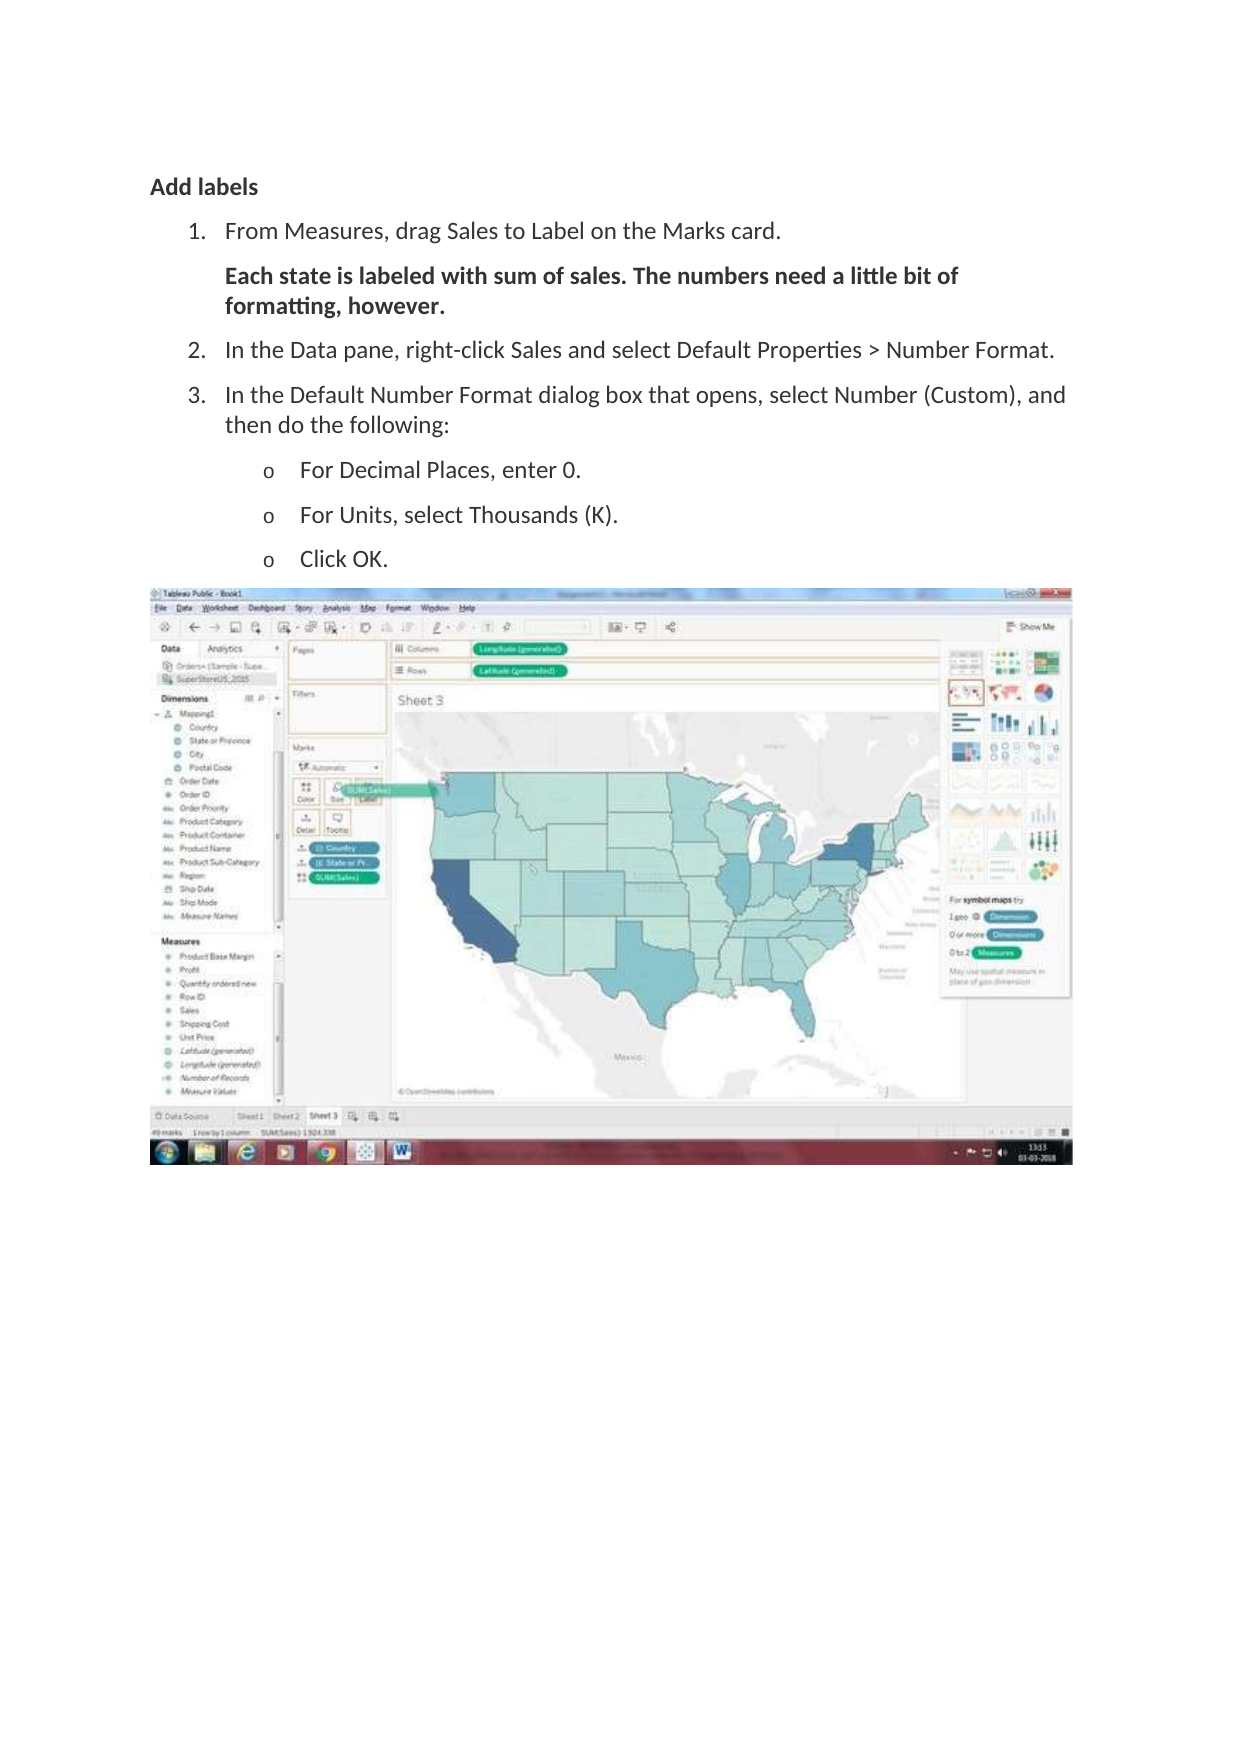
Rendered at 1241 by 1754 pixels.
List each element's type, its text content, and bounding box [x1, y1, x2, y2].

list For Units, select Thousands (K). [262, 499, 1176, 529]
list In the Default Number Format dialog box that opens, select Number (Custom), and then do the following: [187, 379, 1068, 440]
list Click OK. [262, 543, 1176, 574]
list From Measures, drag Sales to Label on the Marks card. [187, 216, 1176, 246]
list In the Data pane, right-click Sales and select Default Properties > Number Format. [187, 335, 1176, 365]
text Add labels [150, 171, 1176, 201]
picture [150, 588, 1073, 1165]
list For Decimal Places, enter 0. [262, 454, 1176, 485]
text Each state is labeled with sum of sales. The numbers need a little bit of formatting, however. [225, 260, 1066, 321]
